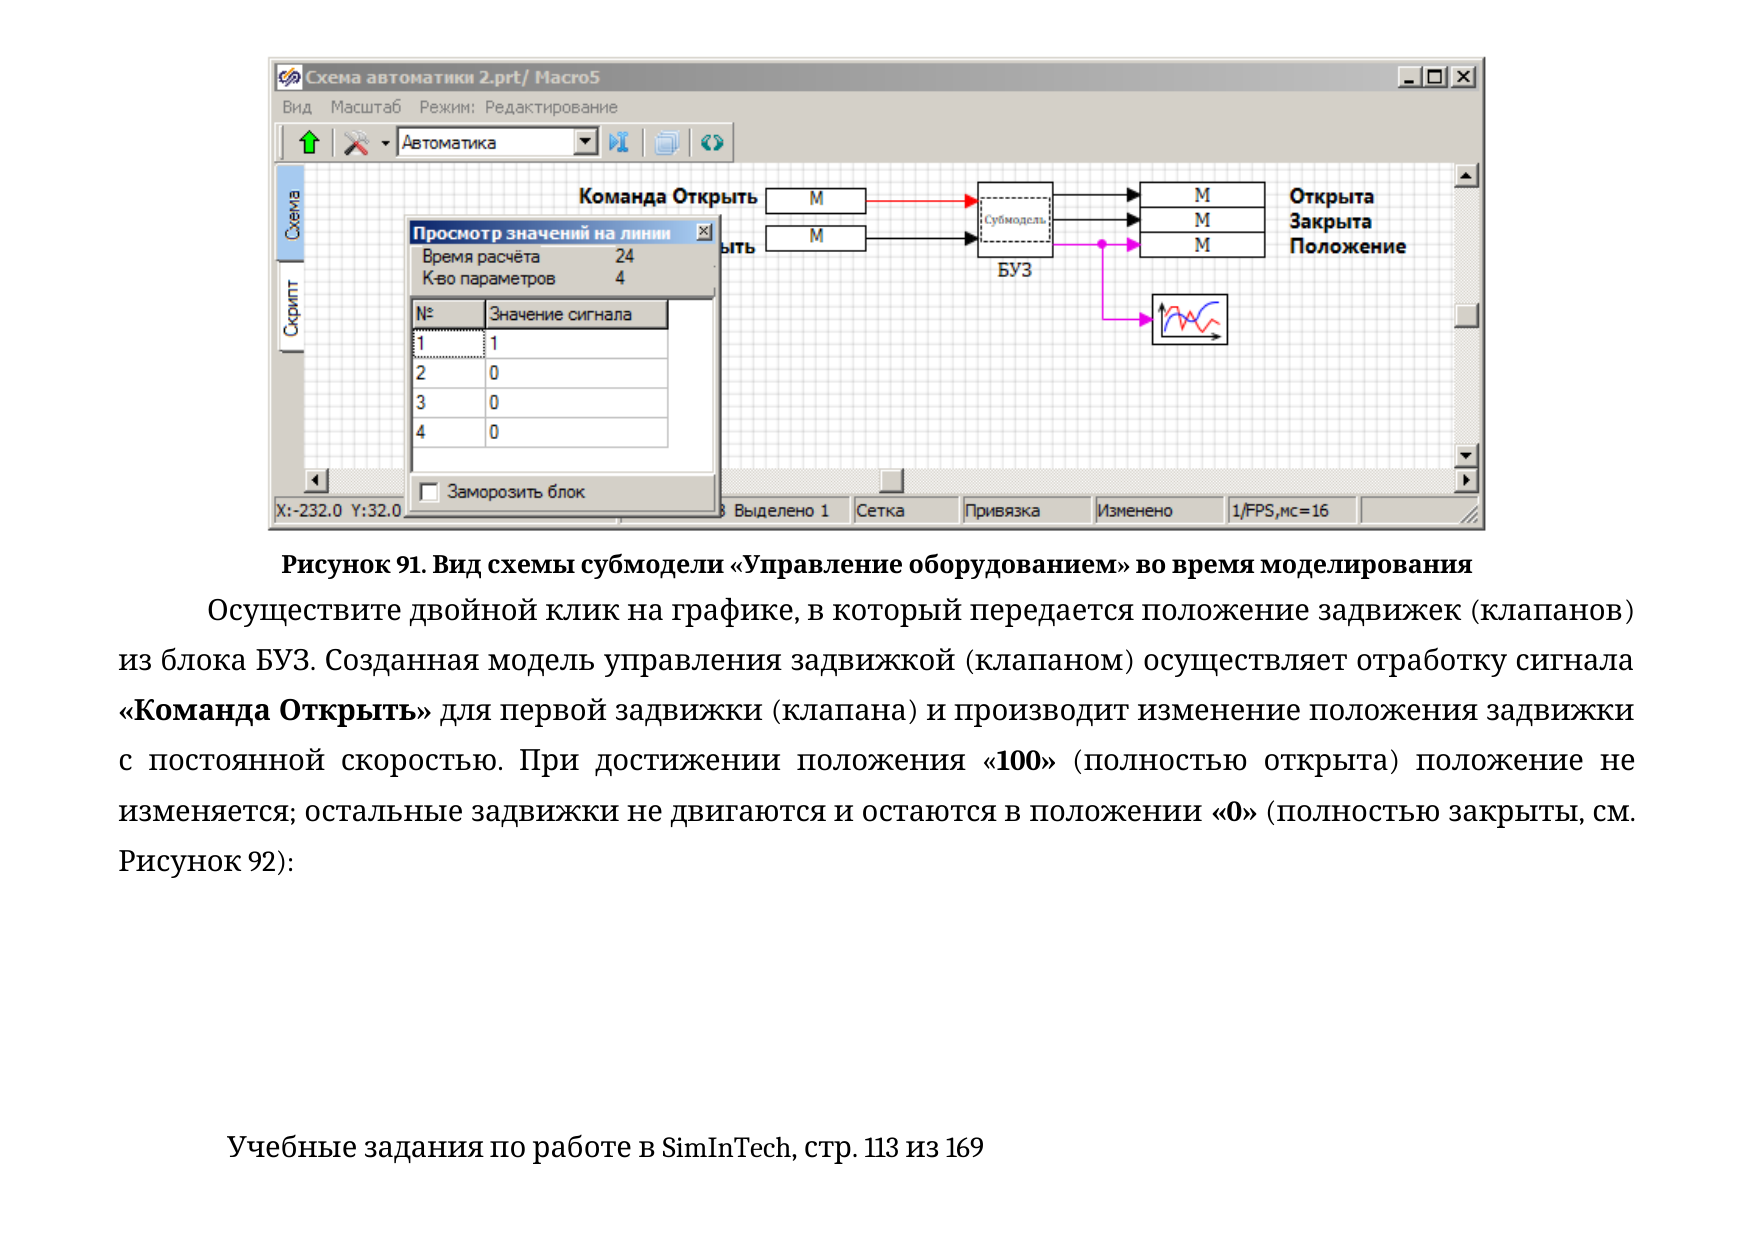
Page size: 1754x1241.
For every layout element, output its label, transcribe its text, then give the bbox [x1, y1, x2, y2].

picture [259, 51, 1495, 534]
